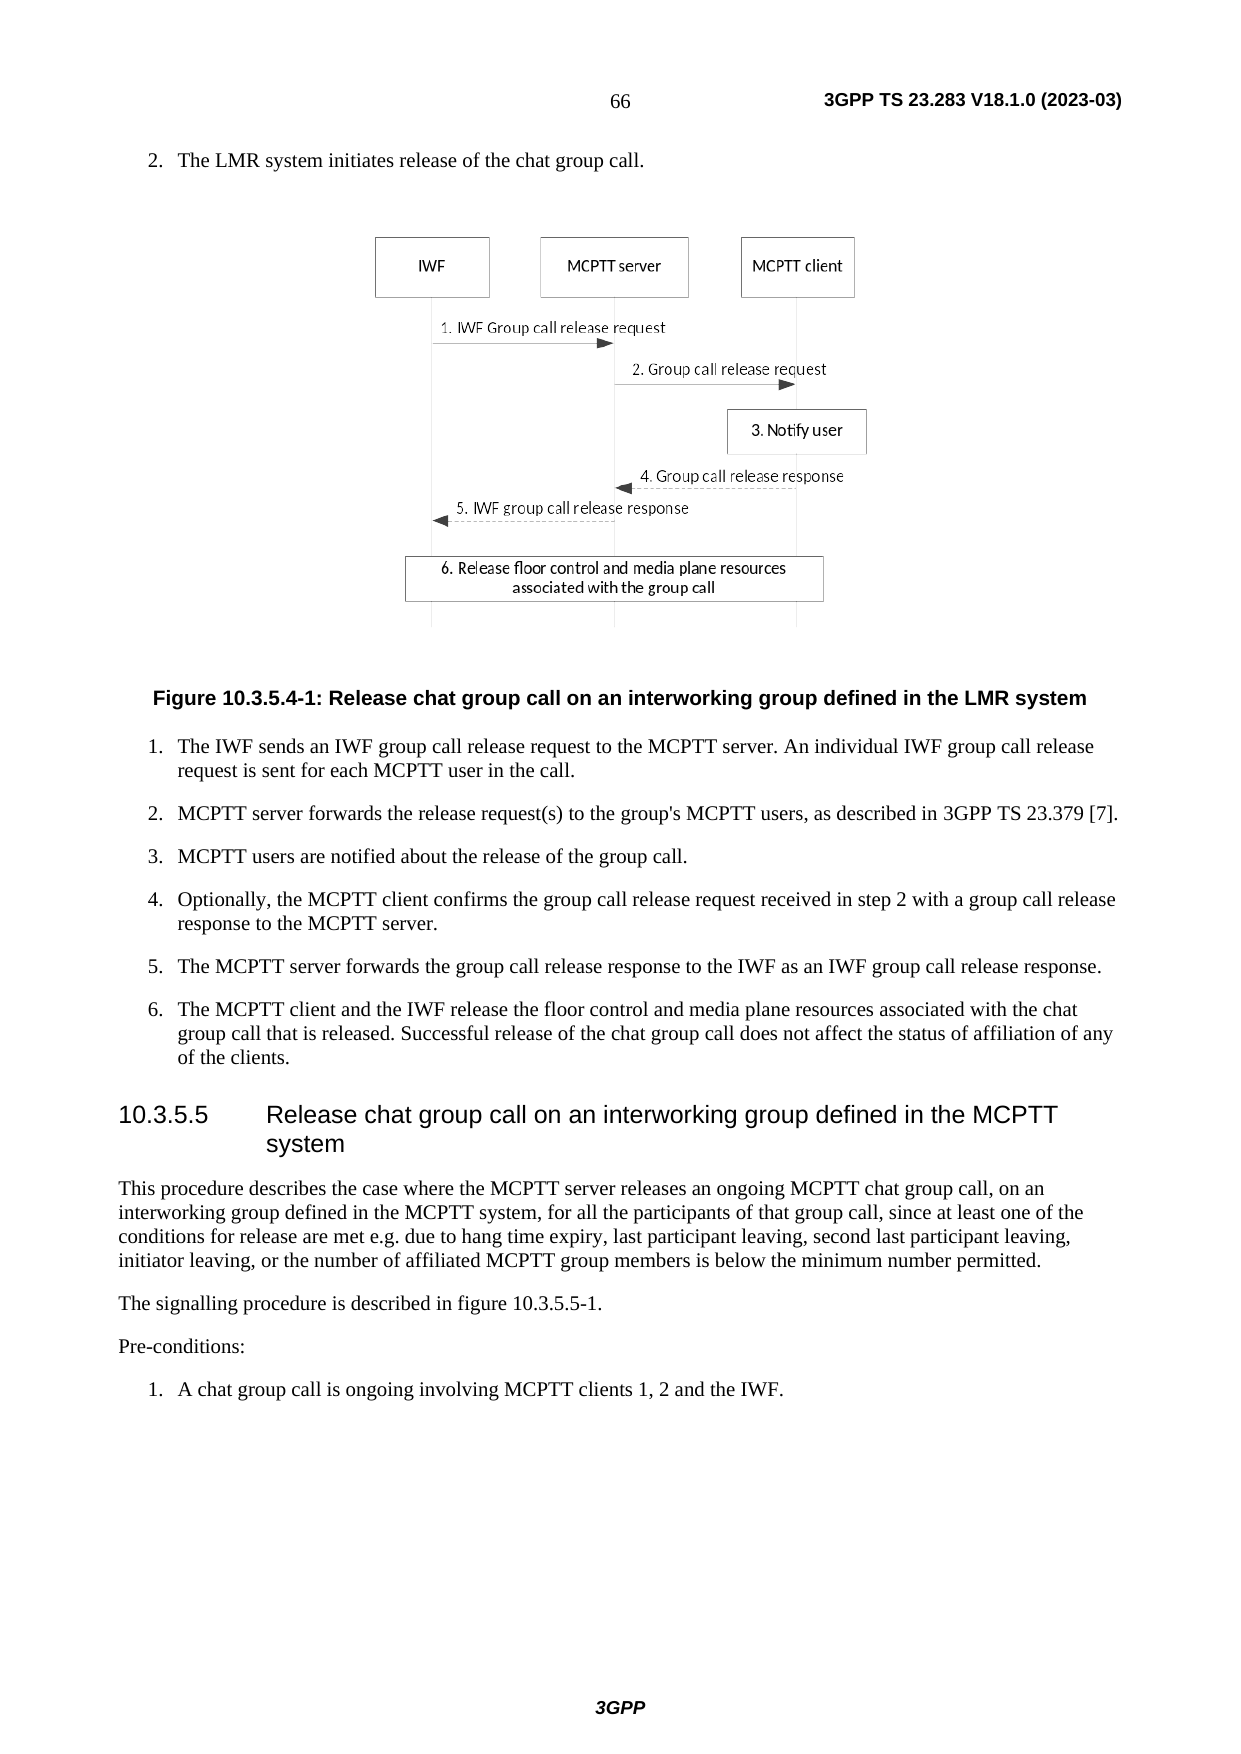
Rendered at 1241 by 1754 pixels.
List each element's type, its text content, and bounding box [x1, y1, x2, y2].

text 2. The LMR system initiates release of the chat group call. [148, 147, 1122, 172]
text Figure 10.3.5.4-1: Release chat group call on an interworking group defined in the LMR system [118, 685, 1122, 709]
text 6. The MCPTT client and the IWF release the floor control and media plane resources associated with the chat group call that is released. Successful release of the chat group call does not affect the status of affiliation of any of the clients. [148, 997, 1122, 1069]
text 3. MCPTT users are notified about the release of the group call. [148, 844, 1122, 868]
text Pre-conditions: [118, 1334, 1122, 1358]
subtitle 10.3.5.5 Release chat group call on an interworking group defined in the MCPTT system [118, 1100, 1122, 1157]
text 1. The IWF sends an IWF group call release request to the MCPTT server. An individual IWF group call release request is sent for each MCPTT user in the call. [148, 734, 1122, 782]
text 5. The MCPTT server forwards the group call release response to the IWF as an IWF group call release response. [148, 954, 1122, 978]
text 4. Optionally, the MCPTT client confirms the group call release request received in step 2 with a group call release response to the MCPTT server. [148, 887, 1122, 935]
text The signalling procedure is described in figure 10.3.5.5-1. [118, 1291, 1122, 1315]
text 1. A chat group call is ongoing involving MCPTT clients 1, 2 and the IWF. [148, 1377, 1122, 1401]
text 2. MCPTT server forwards the release request(s) to the group's MCPTT users, as described in 3GPP TS 23.379 [7]. [148, 801, 1122, 825]
text This procedure describes the case where the MCPTT server releases an ongoing MCPTT chat group call, on an interworking group defined in the MCPTT system, for all the participants of that group call, since at least one of the conditions for release are met e.g. due to hang time expiry, last participant leaving, second last participant leaving, initiator leaving, or the number of affiliated MCPTT group members is below the minimum number permitted. [118, 1176, 1122, 1272]
